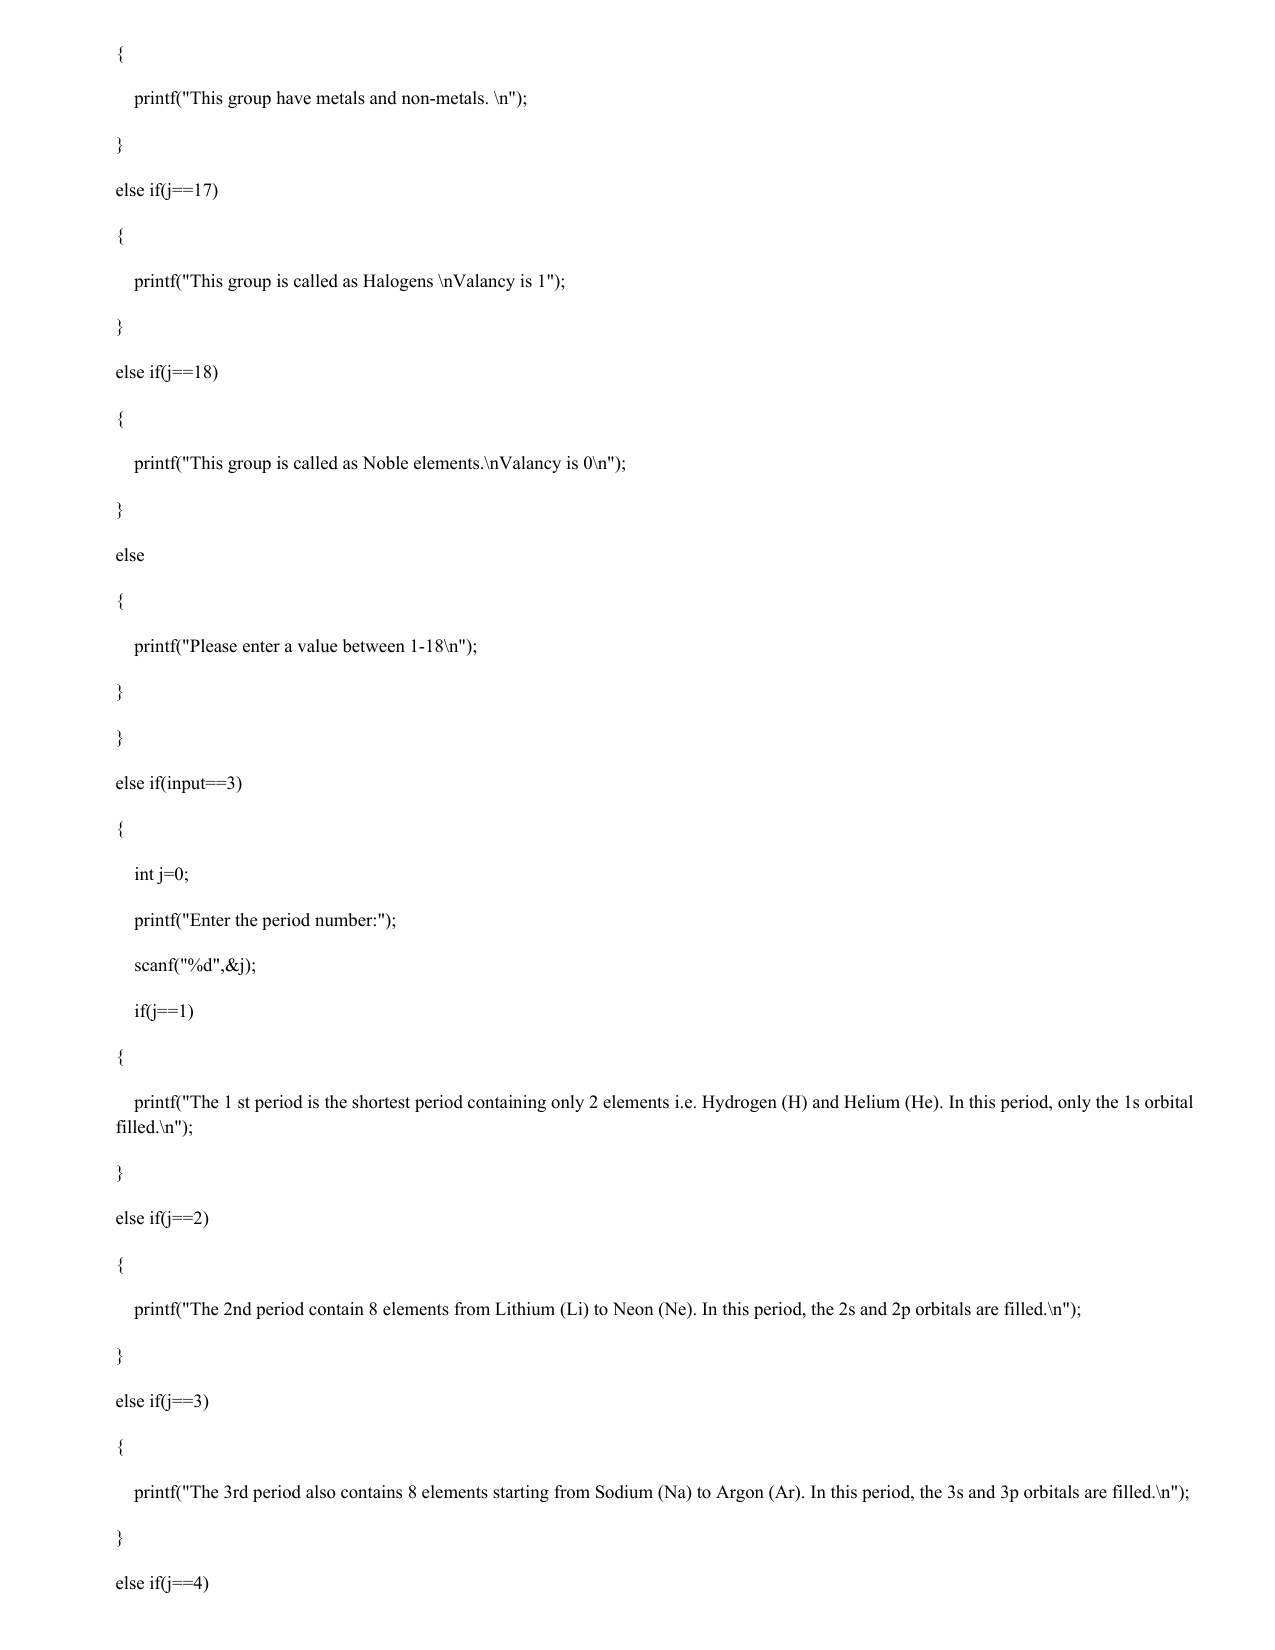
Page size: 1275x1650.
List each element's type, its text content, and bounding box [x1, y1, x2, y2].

text else if(j==3) [115, 1389, 1233, 1411]
text else [115, 543, 1233, 565]
text if(j==1) [115, 1000, 1233, 1021]
text else if(j==17) [115, 178, 1233, 200]
text { [115, 407, 1233, 428]
text printf("The 2nd period contain 8 elements from Lithium (Li) to Neon (Ne). In this period, the 2s and 2p orbitals are filled.\n"); [115, 1298, 1233, 1320]
text } [115, 498, 1233, 519]
text { [115, 1435, 1233, 1457]
text printf("This group have metals and non-metals. \n"); [115, 87, 1233, 109]
text { [115, 42, 1233, 63]
text printf("Please enter a value between 1-18\n"); [115, 635, 1233, 656]
text { [115, 224, 1233, 246]
text } [115, 1344, 1233, 1366]
text else if(input==3) [115, 772, 1233, 793]
text } [115, 680, 1233, 702]
text printf("The 3rd period also contains 8 elements starting from Sodium (Na) to Argon (Ar). In this period, the 3s and 3p orbitals are filled.\n"); [115, 1481, 1233, 1502]
text { [115, 817, 1233, 839]
text int j=0; [115, 863, 1233, 884]
text } [115, 1526, 1233, 1548]
text scanf("%d",&j); [115, 954, 1233, 976]
text { [115, 1045, 1233, 1067]
text else if(j==2) [115, 1207, 1233, 1229]
text printf("This group is called as Halogens \nValancy is 1"); [115, 270, 1233, 291]
text printf("This group is called as Noble elements.\nValancy is 0\n"); [115, 452, 1233, 474]
text printf("Enter the period number:"); [115, 908, 1233, 930]
text } [115, 1161, 1233, 1183]
text } [115, 133, 1233, 154]
text } [115, 726, 1233, 748]
text { [115, 589, 1233, 611]
text else if(j==4) [115, 1572, 1233, 1594]
text } [115, 315, 1233, 337]
text else if(j==18) [115, 361, 1233, 383]
text printf("The 1 st period is the shortest period containing only 2 elements i.e. Hydrogen (H) and Helium (He). In this period, only the 1s orbital filled.\n"); [115, 1091, 1233, 1137]
text { [115, 1253, 1233, 1274]
